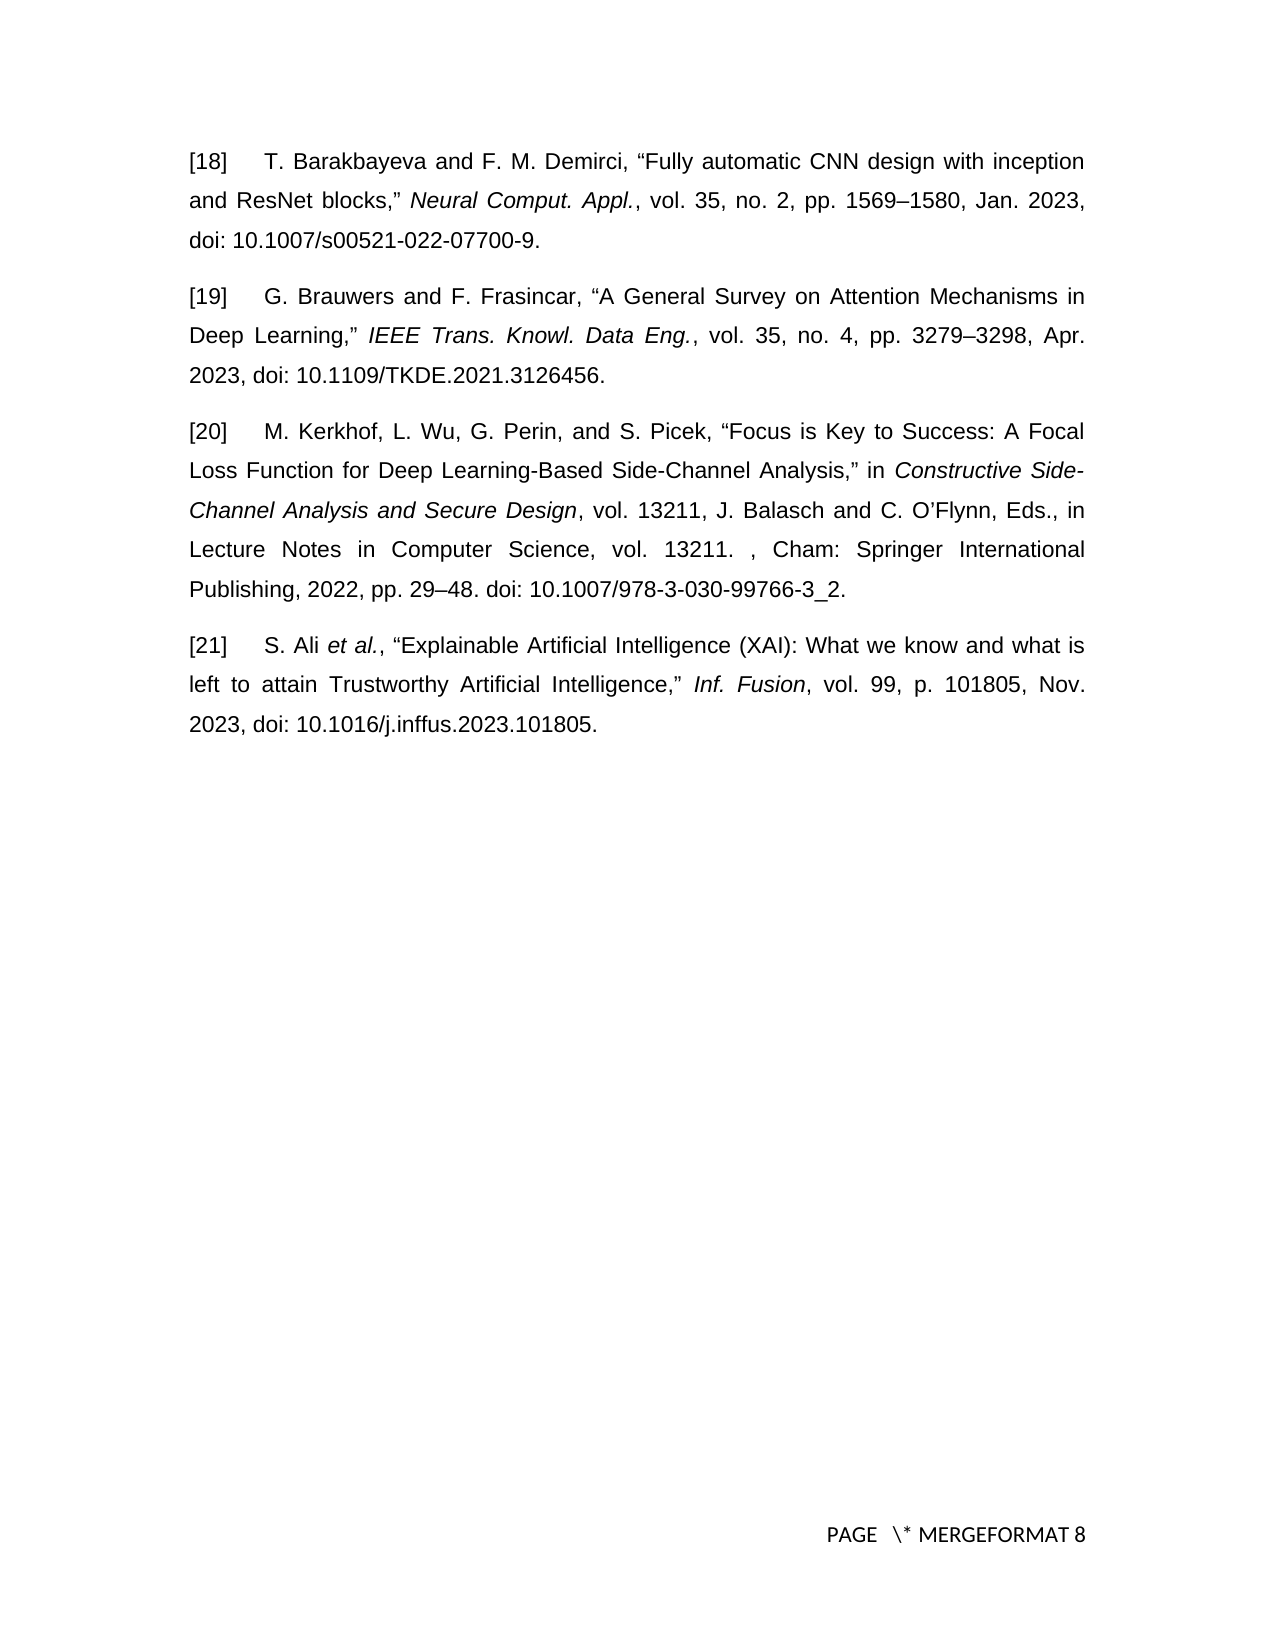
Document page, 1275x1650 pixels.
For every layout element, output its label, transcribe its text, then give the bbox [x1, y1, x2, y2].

text [19] G. Brauwers and F. Frasincar, “A General Survey on Attention Mechanisms in Deep Learning,” IEEE Trans. Knowl. Data Eng., vol. 35, no. 4, pp. 3279–3298, Apr. 2023, doi: 10.1109/TKDE.2021.3126456. [189, 283, 1086, 388]
text [21] S. Ali et al., “Explainable Artificial Intelligence (XAI): What we know and what is left to attain Trustworthy Artificial Intelligence,” Inf. Fusion, vol. 99, p. 101805, Nov. 2023, doi: 10.1016/j.inffus.2023.101805. [189, 632, 1086, 737]
text [18] T. Barakbayeva and F. M. Demirci, “Fully automatic CNN design with inception and ResNet blocks,” Neural Comput. Appl., vol. 35, no. 2, pp. 1569–1580, Jan. 2023, doi: 10.1007/s00521-022-07700-9. [189, 148, 1086, 253]
text [20] M. Kerkhof, L. Wu, G. Perin, and S. Picek, “Focus is Key to Success: A Focal Loss Function for Deep Learning-Based Side-Channel Analysis,” in Constructive Side-Channel Analysis and Secure Design, vol. 13211, J. Balasch and C. O’Flynn, Eds., in Lecture Notes in Computer Science, vol. 13211. , Cham: Springer International Publishing, 2022, pp. 29–48. doi: 10.1007/978-3-030-99766-3_2. [189, 418, 1086, 602]
